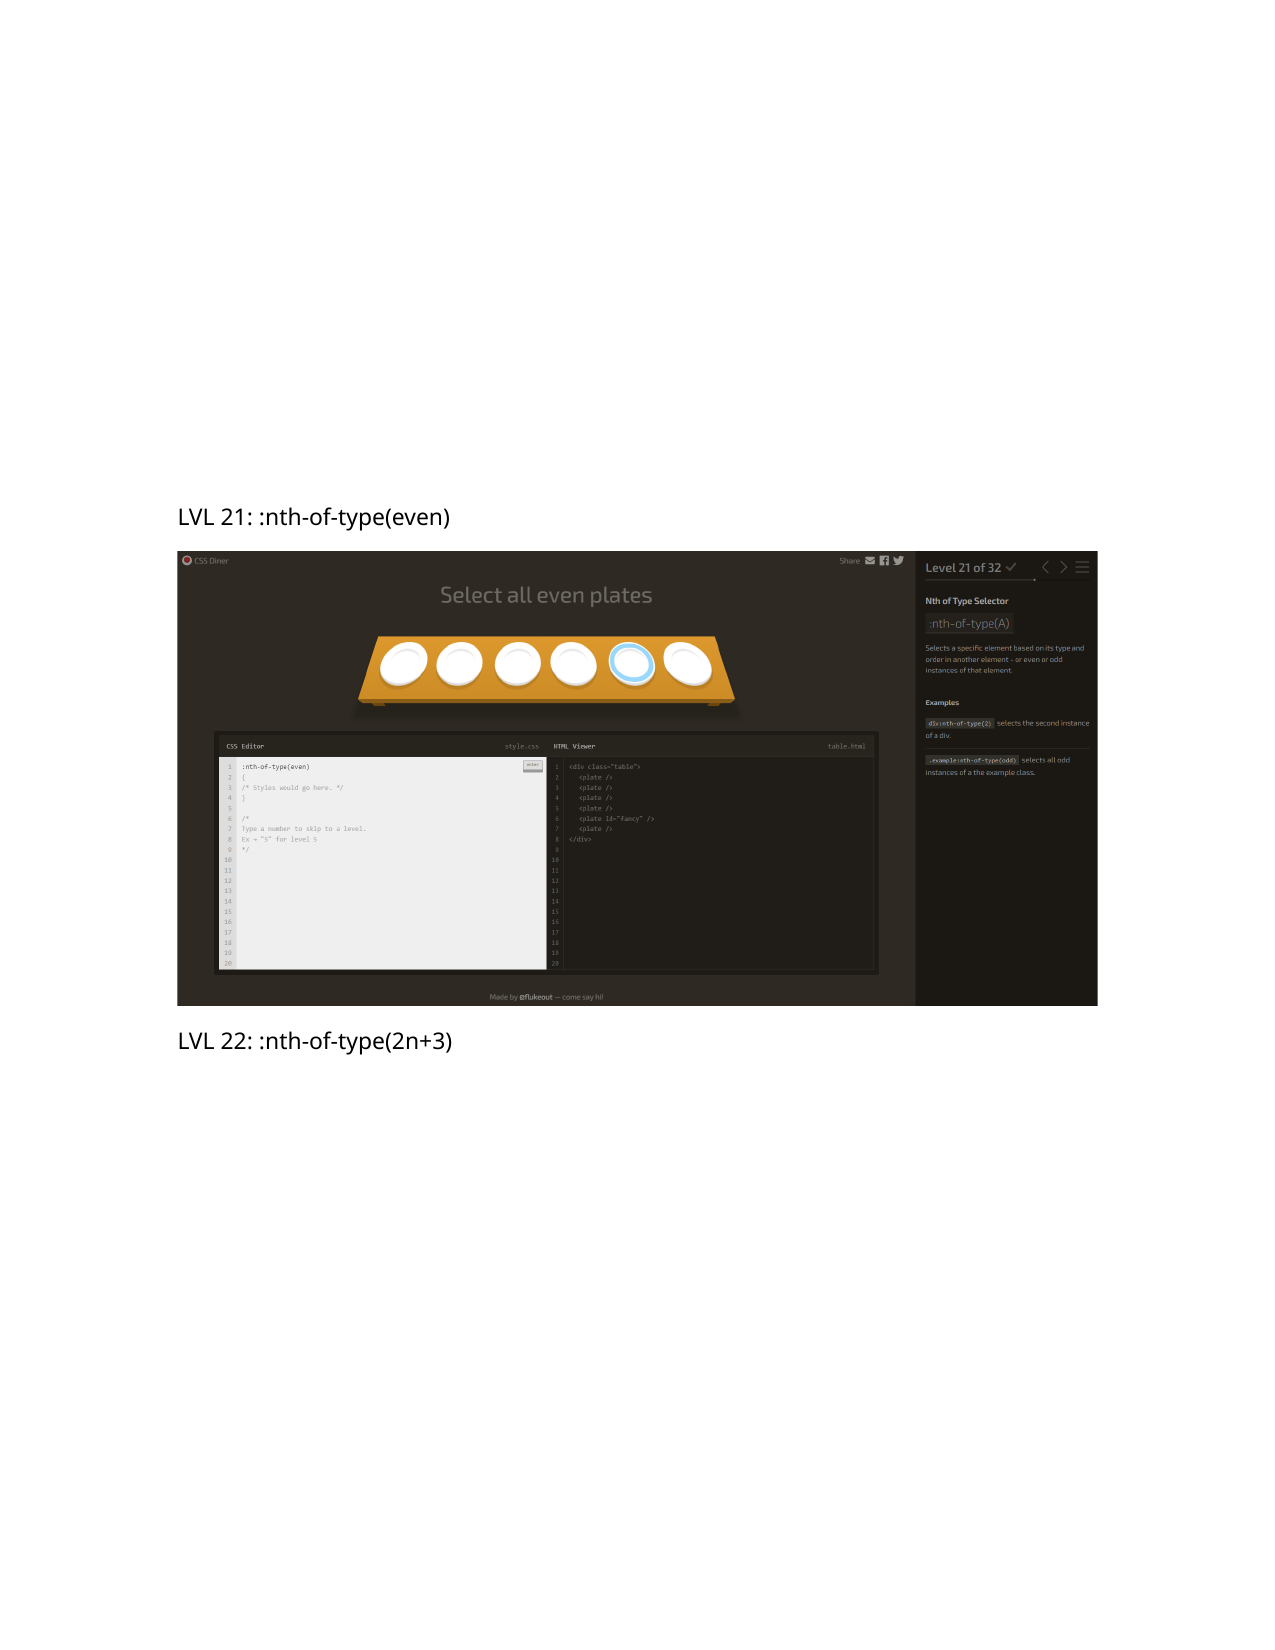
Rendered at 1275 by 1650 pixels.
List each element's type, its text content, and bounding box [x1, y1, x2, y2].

text LVL 21: :nth-of-type(even) [177, 501, 1098, 532]
picture [177, 551, 1098, 1006]
text LVL 22: :nth-of-type(2n+3) [177, 1025, 1098, 1056]
